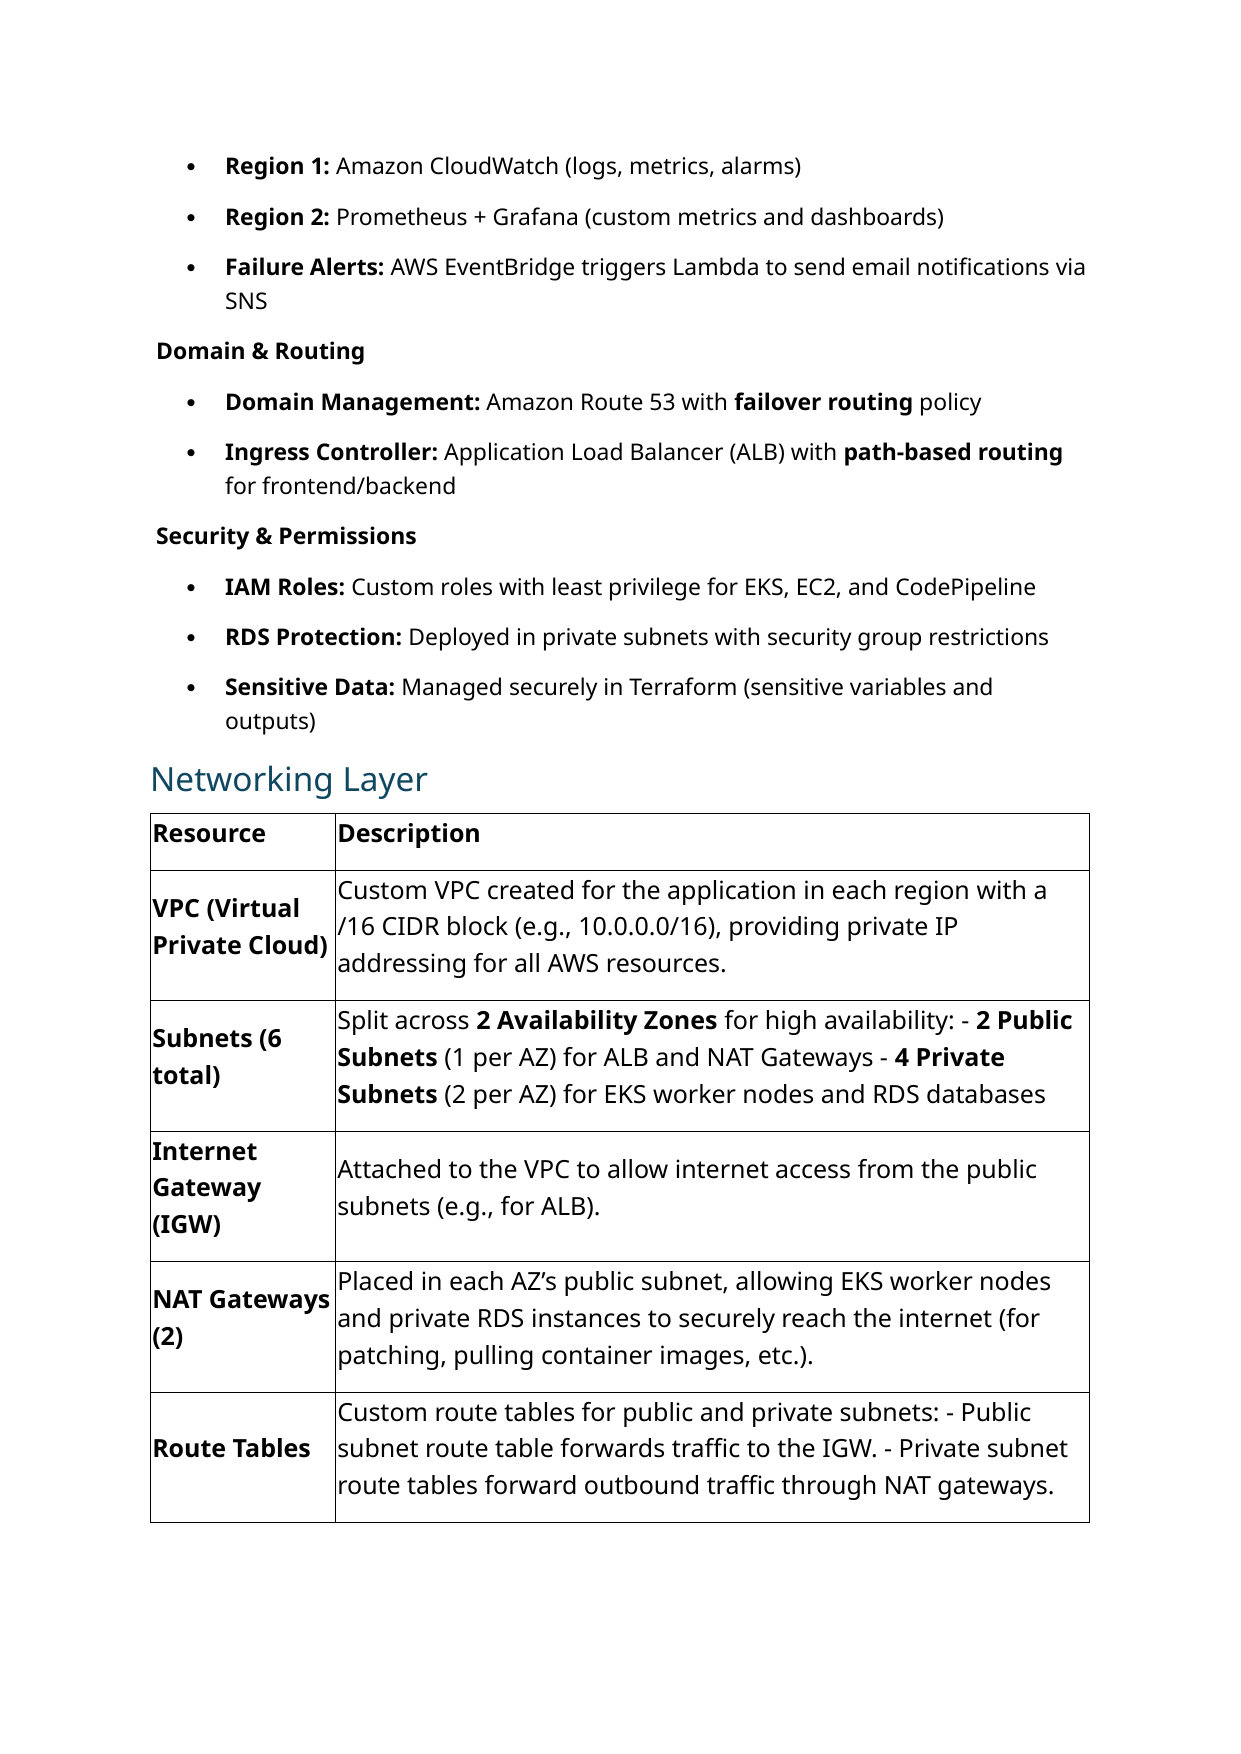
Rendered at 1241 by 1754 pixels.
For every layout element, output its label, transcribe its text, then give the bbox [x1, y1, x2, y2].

list IAM Roles: Custom roles with least privilege for EKS, EC2, and CodePipeline [187, 570, 1090, 602]
list Sensitive Data: Managed securely in Terraform (sensitive variables and outputs) [187, 671, 1090, 736]
list RDS Protection: Deployed in private subnets with security group restrictions [187, 621, 1090, 652]
list Ingress Controller: Application Load Balancer (ALB) with path-based routing for frontend/backend [187, 436, 1090, 501]
list Domain Management: Amazon Route 53 with failover routing policy [187, 385, 1090, 417]
table_cell Subnets (6 total) [151, 1001, 335, 1131]
table_header Description [336, 814, 1089, 870]
table_cell Placed in each AZ’s public subnet, allowing EKS worker nodes and private RDS instances to securely reach the internet (for patching, pulling container images, etc.). [336, 1262, 1089, 1392]
table_cell Internet Gateway (IGW) [151, 1132, 335, 1261]
text Domain & Routing [150, 335, 1090, 366]
list Region 1: Amazon CloudWatch (logs, metrics, alarms) [187, 150, 1090, 181]
subtitle Networking Layer [150, 755, 1090, 801]
table_cell Route Tables [151, 1393, 335, 1522]
table_cell NAT Gateways (2) [151, 1262, 335, 1392]
table_cell Custom VPC created for the application in each region with a /16 CIDR block (e.g., 10.0.0.0/16), providing private IP addressing for all AWS resources. [336, 871, 1089, 1000]
table_cell VPC (Virtual Private Cloud) [151, 871, 335, 1000]
list Region 2: Prometheus + Grafana (custom metrics and dashboards) [187, 200, 1090, 232]
table_cell Split across 2 Availability Zones for high availability: - 2 Public Subnets (1 per AZ) for ALB and NAT Gateways - 4 Private Subnets (2 per AZ) for EKS worker nodes and RDS databases [336, 1001, 1089, 1131]
list Failure Alerts: AWS EventBridge triggers Lambda to send email notifications via SNS [187, 251, 1090, 316]
table_cell Custom route tables for public and private subnets: - Public subnet route table forwards traffic to the IGW. - Private subnet route tables forward outbound traffic through NAT gateways. [336, 1393, 1089, 1522]
table_cell Attached to the VPC to allow internet access from the public subnets (e.g., for ALB). [336, 1132, 1089, 1261]
text Security & Permissions [150, 520, 1090, 551]
table_header Resource [151, 814, 335, 870]
